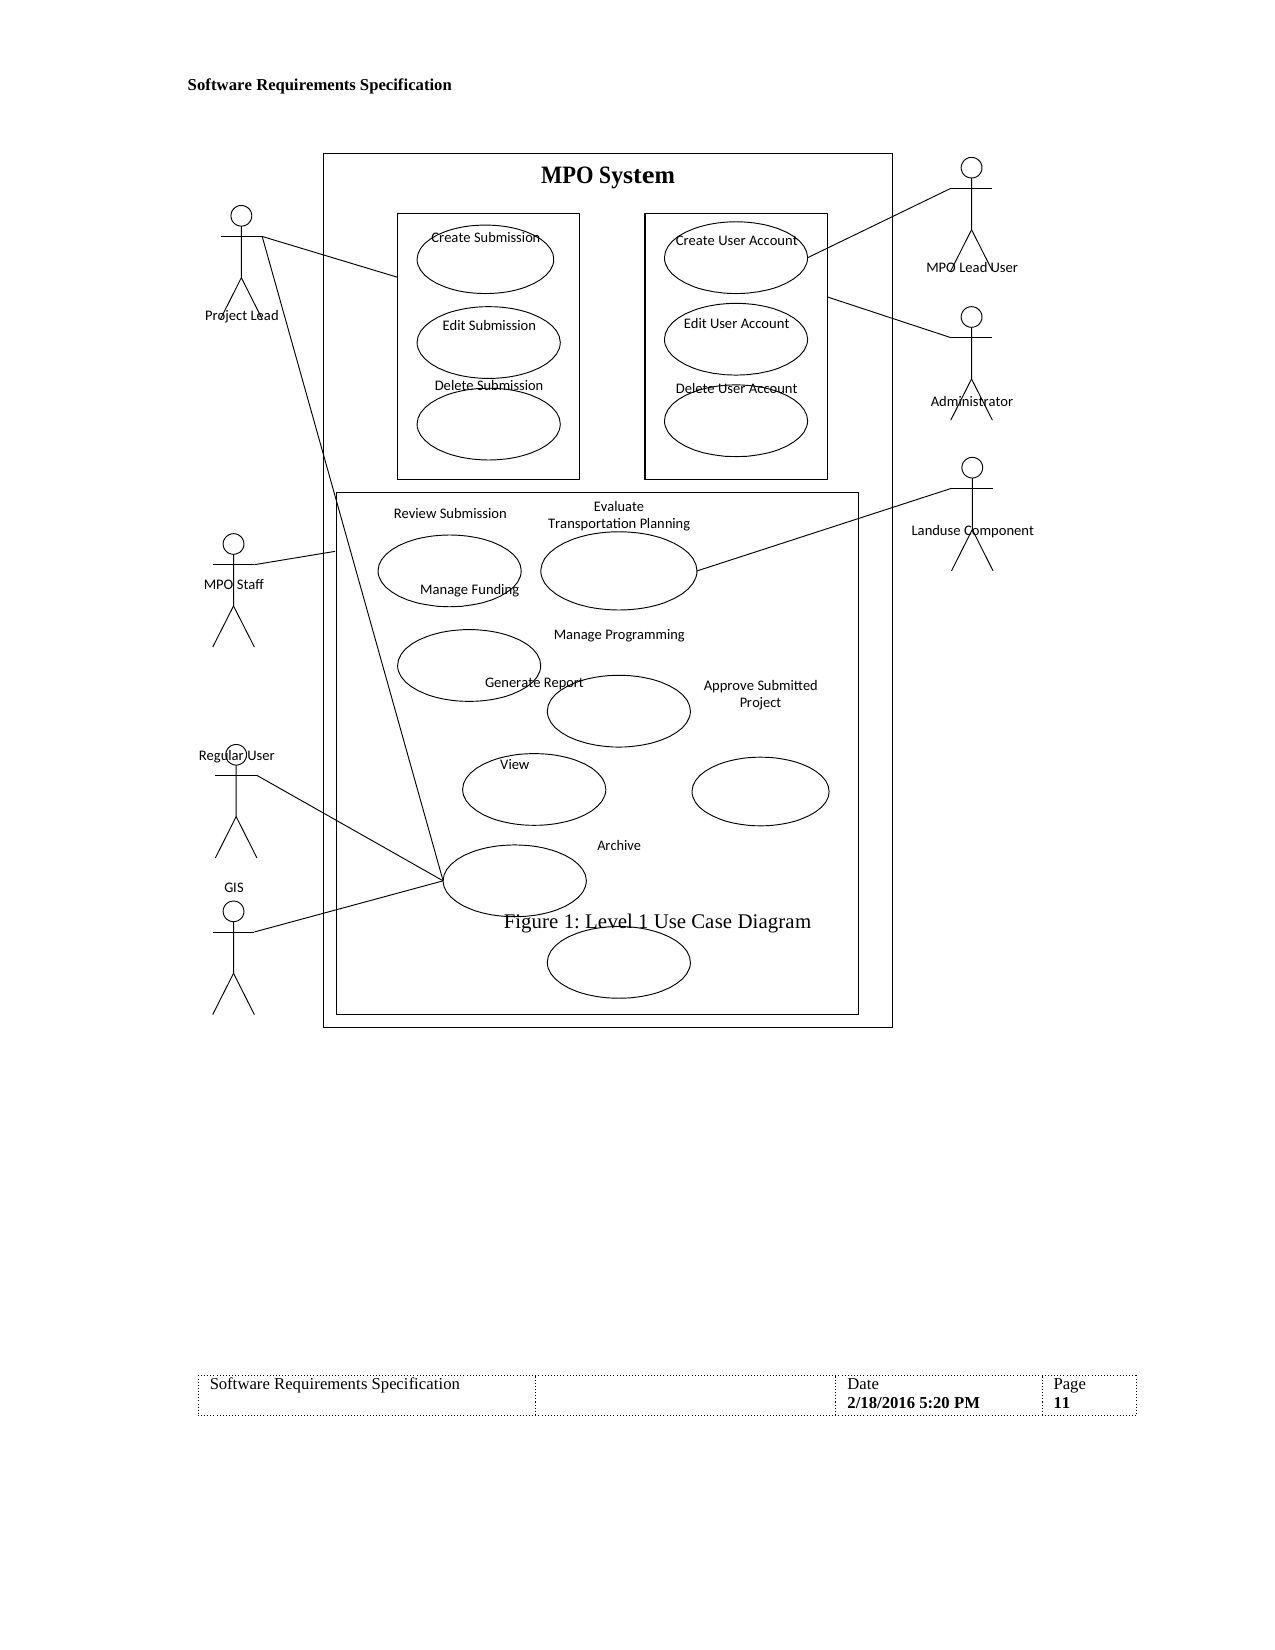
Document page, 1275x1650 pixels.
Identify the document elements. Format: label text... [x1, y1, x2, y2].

text GIS [177, 878, 243, 896]
text Regular User [198, 746, 278, 764]
table_header Date 2/18/2016 5:20 PM [836, 1375, 1042, 1414]
text Archive [594, 837, 644, 854]
text Create Submission [177, 228, 540, 246]
text Generate Report [177, 673, 583, 691]
text Evaluate [590, 497, 647, 515]
text Project Lead [205, 306, 282, 324]
table_header [536, 1375, 836, 1414]
text Figure 1: Level 1 Use Case Diagram [504, 909, 1148, 933]
text Landuse Component [911, 522, 1148, 538]
text Delete User Account [676, 379, 800, 397]
text Approve Submitted [700, 676, 821, 694]
text Administrator [931, 393, 1148, 410]
text Manage Funding [420, 581, 1148, 598]
text MPO Staff [203, 575, 268, 593]
text Review Submission [393, 504, 510, 522]
text MPO Lead User [926, 259, 1148, 276]
text Edit User Account [683, 314, 1148, 332]
text Transportation Planning [545, 515, 693, 532]
table_header Software Requirements Specification [198, 1375, 536, 1414]
text Create User Account [676, 231, 801, 249]
text View [500, 756, 1148, 773]
text Project [736, 694, 784, 711]
text Manage Programming [550, 626, 687, 642]
text MPO System [536, 160, 679, 189]
table_header Page 11 [1042, 1375, 1136, 1414]
text Edit Submission [442, 317, 539, 334]
text Delete Submission [177, 376, 543, 394]
